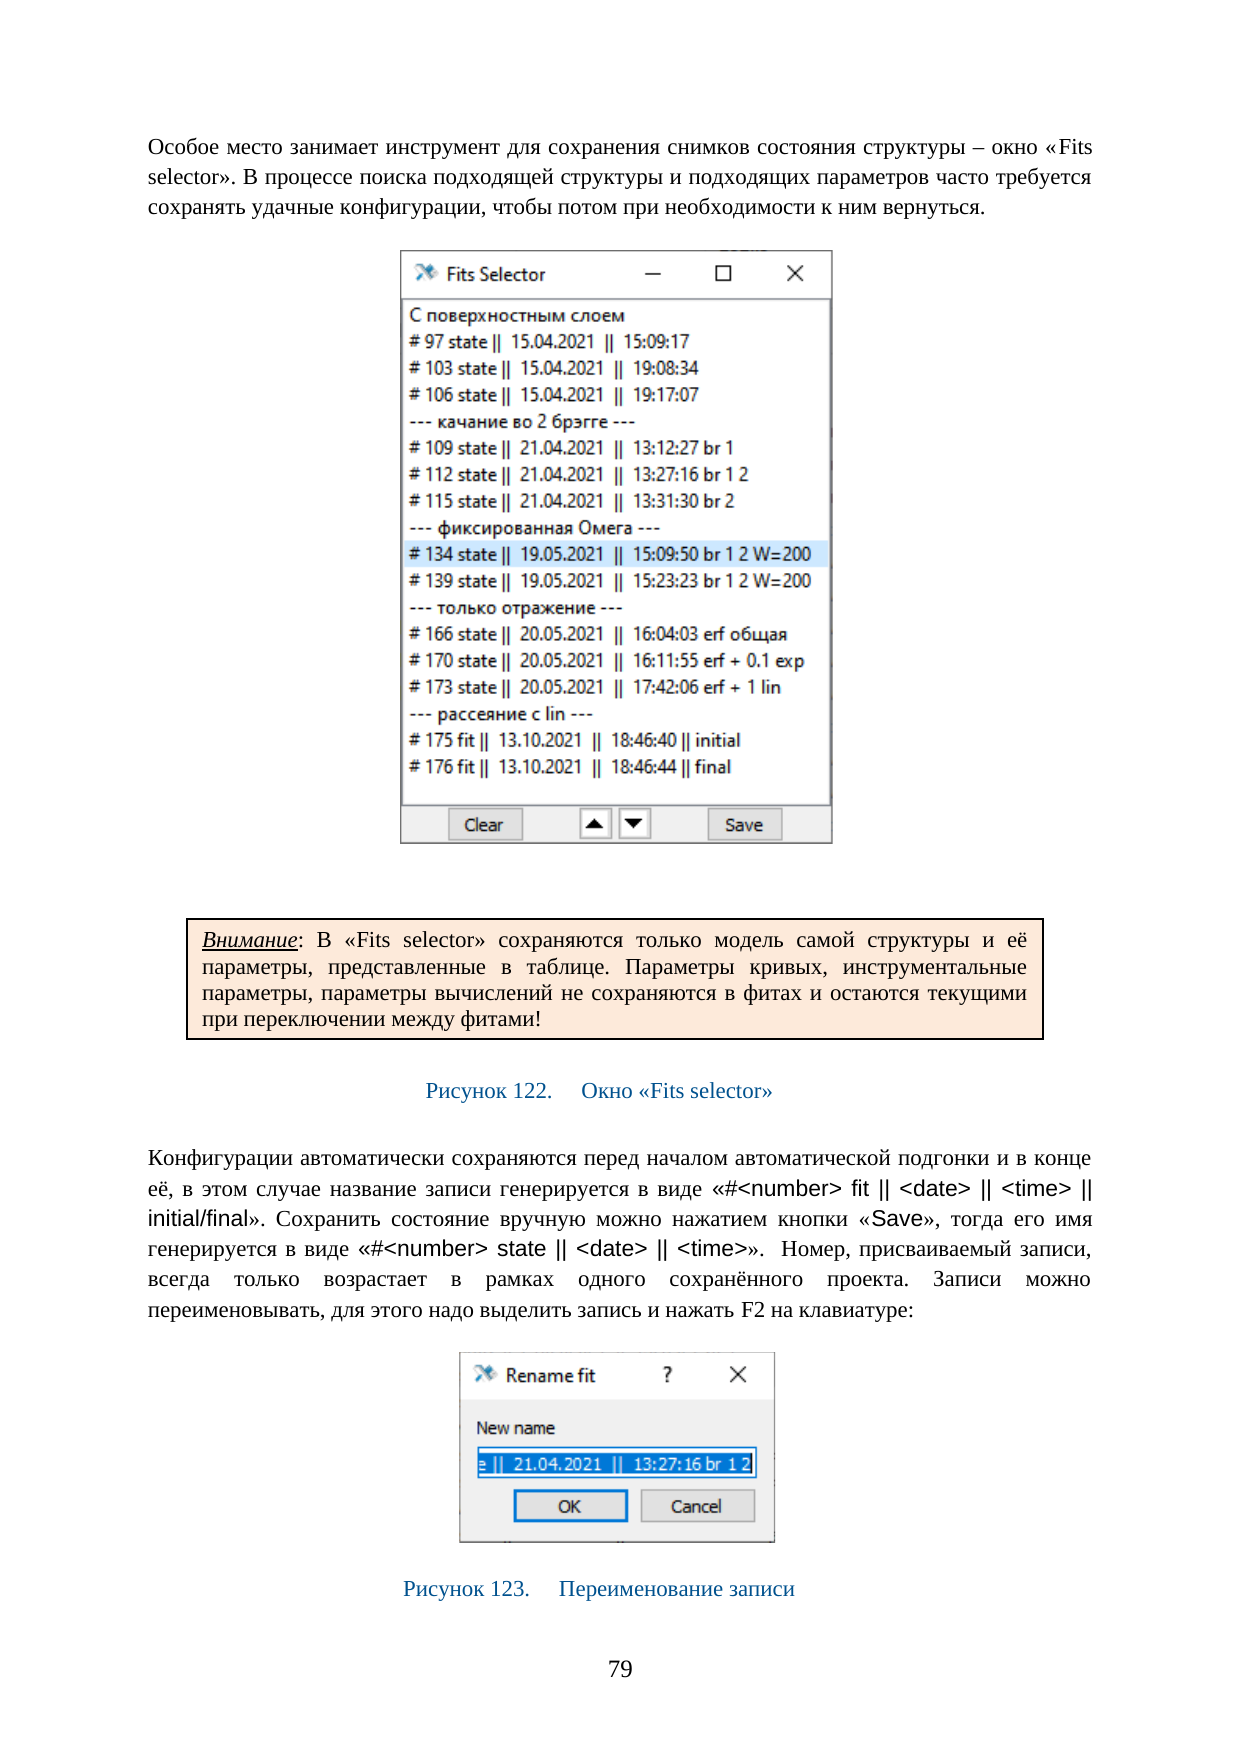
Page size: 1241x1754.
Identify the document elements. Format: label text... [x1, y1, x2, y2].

picture [459, 1352, 776, 1543]
picture [400, 250, 833, 844]
text Конфигурации автоматически сохраняются перед началом автоматической подгонки и в конце её, в этом случае название записи генерируется в виде «#<number> fit || <date> || <time> || initial/final». Сохранить состояние вручную можно нажатием кнопки «Save», тогда его имя генерируется в виде «#<number> state || <date> || <time>». Номер, присваиваемый записи, всегда только возрастает в рамках одного сохранённого проекта. Записи можно переименовывать, для этого надо выделить запись и нажать F2 на клавиатуре: [148, 1144, 1093, 1322]
text Особое место занимает инструмент для сохранения снимков состояния структуры – окно «Fits selector». В процессе поиска подходящей структуры и подходящих параметров часто требуется сохранять удачные конфигурации, чтобы потом при необходимости к ним вернуться. [148, 133, 1093, 220]
